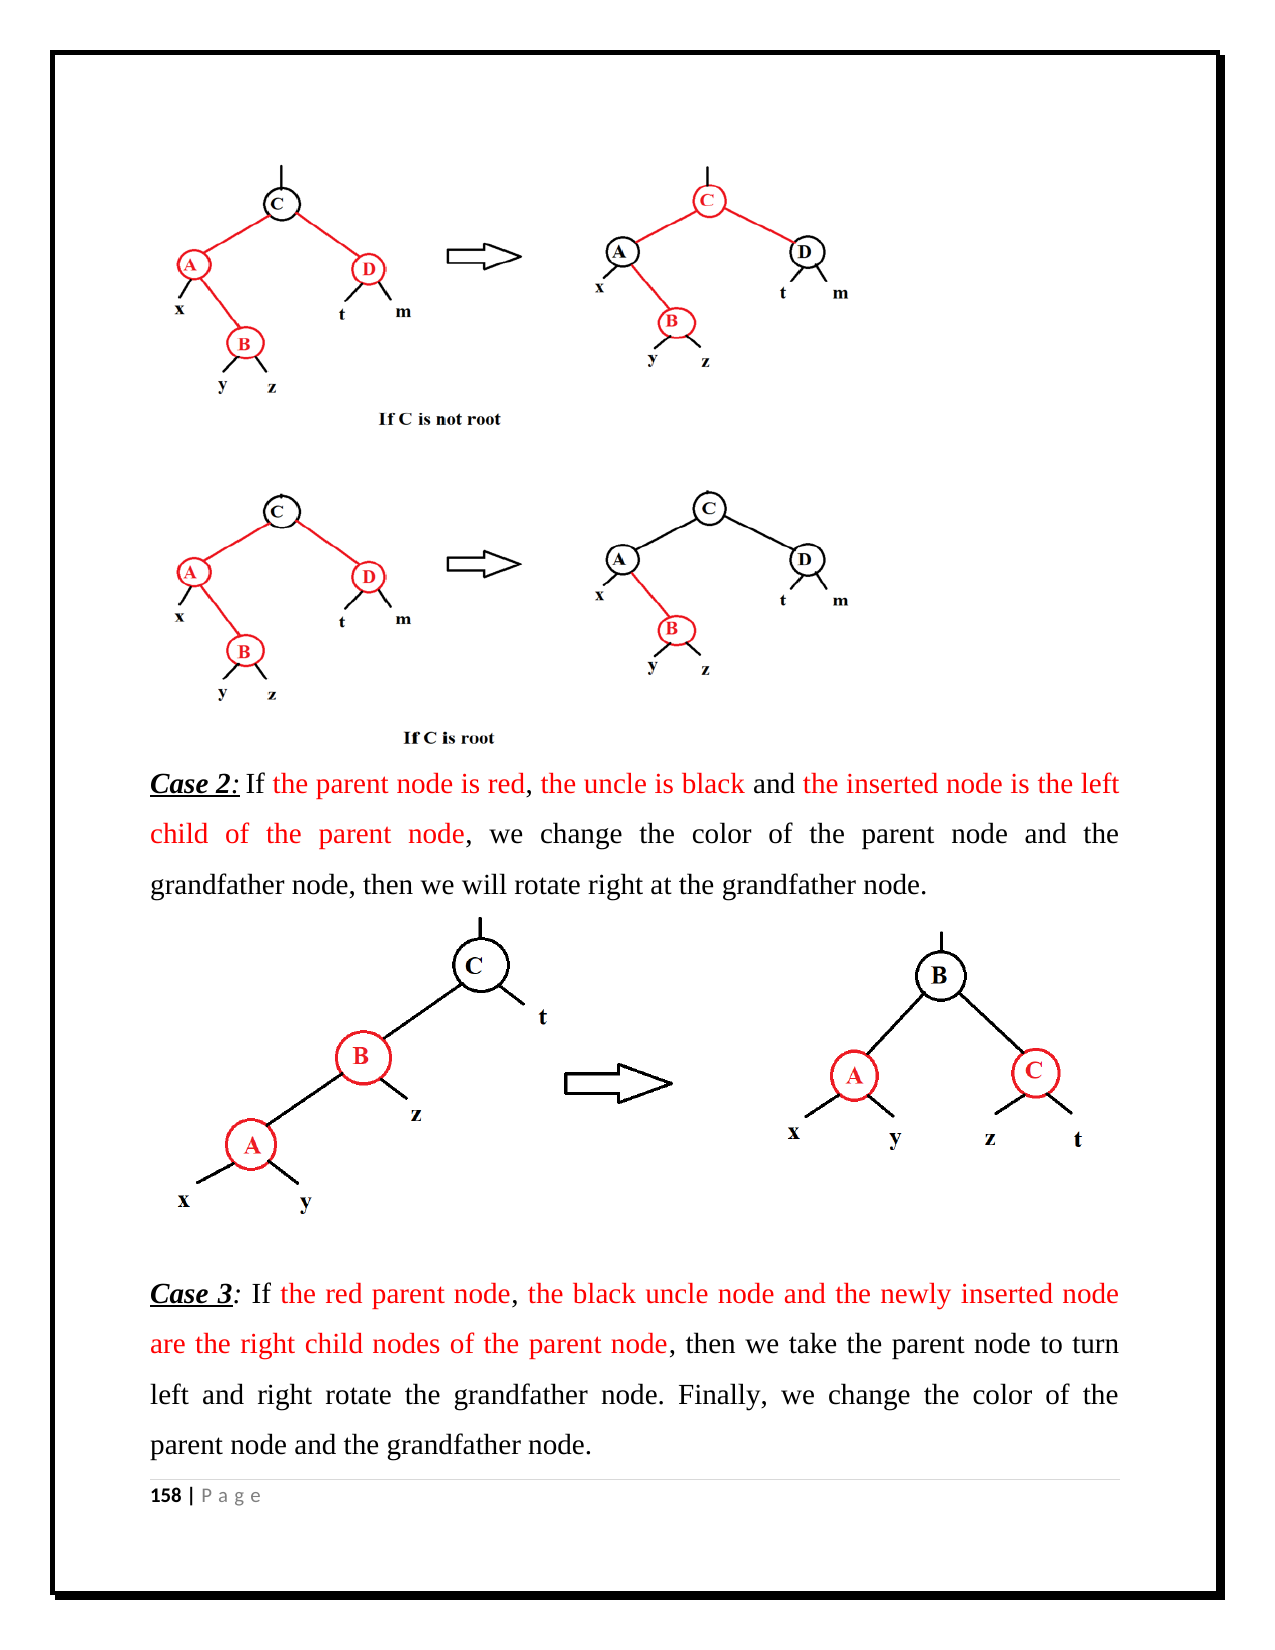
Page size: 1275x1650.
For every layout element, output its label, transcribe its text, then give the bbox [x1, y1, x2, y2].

text Case 2: If the parent node is red, the uncle is black and the inserted node is the left child of the parent node, we change the color of the parent node and the grandfather node, then we will rotate right at the grandfather node. [150, 766, 1120, 900]
text Case 3: If the red parent node, the black uncle node and the newly inserted node are the right child nodes of the parent node, then we take the parent node to turn left and right rotate the grandfather node. Finally, we change the color of the parent node and the grandfather node. [150, 1276, 1120, 1461]
picture [150, 150, 1125, 754]
picture [150, 917, 1125, 1214]
